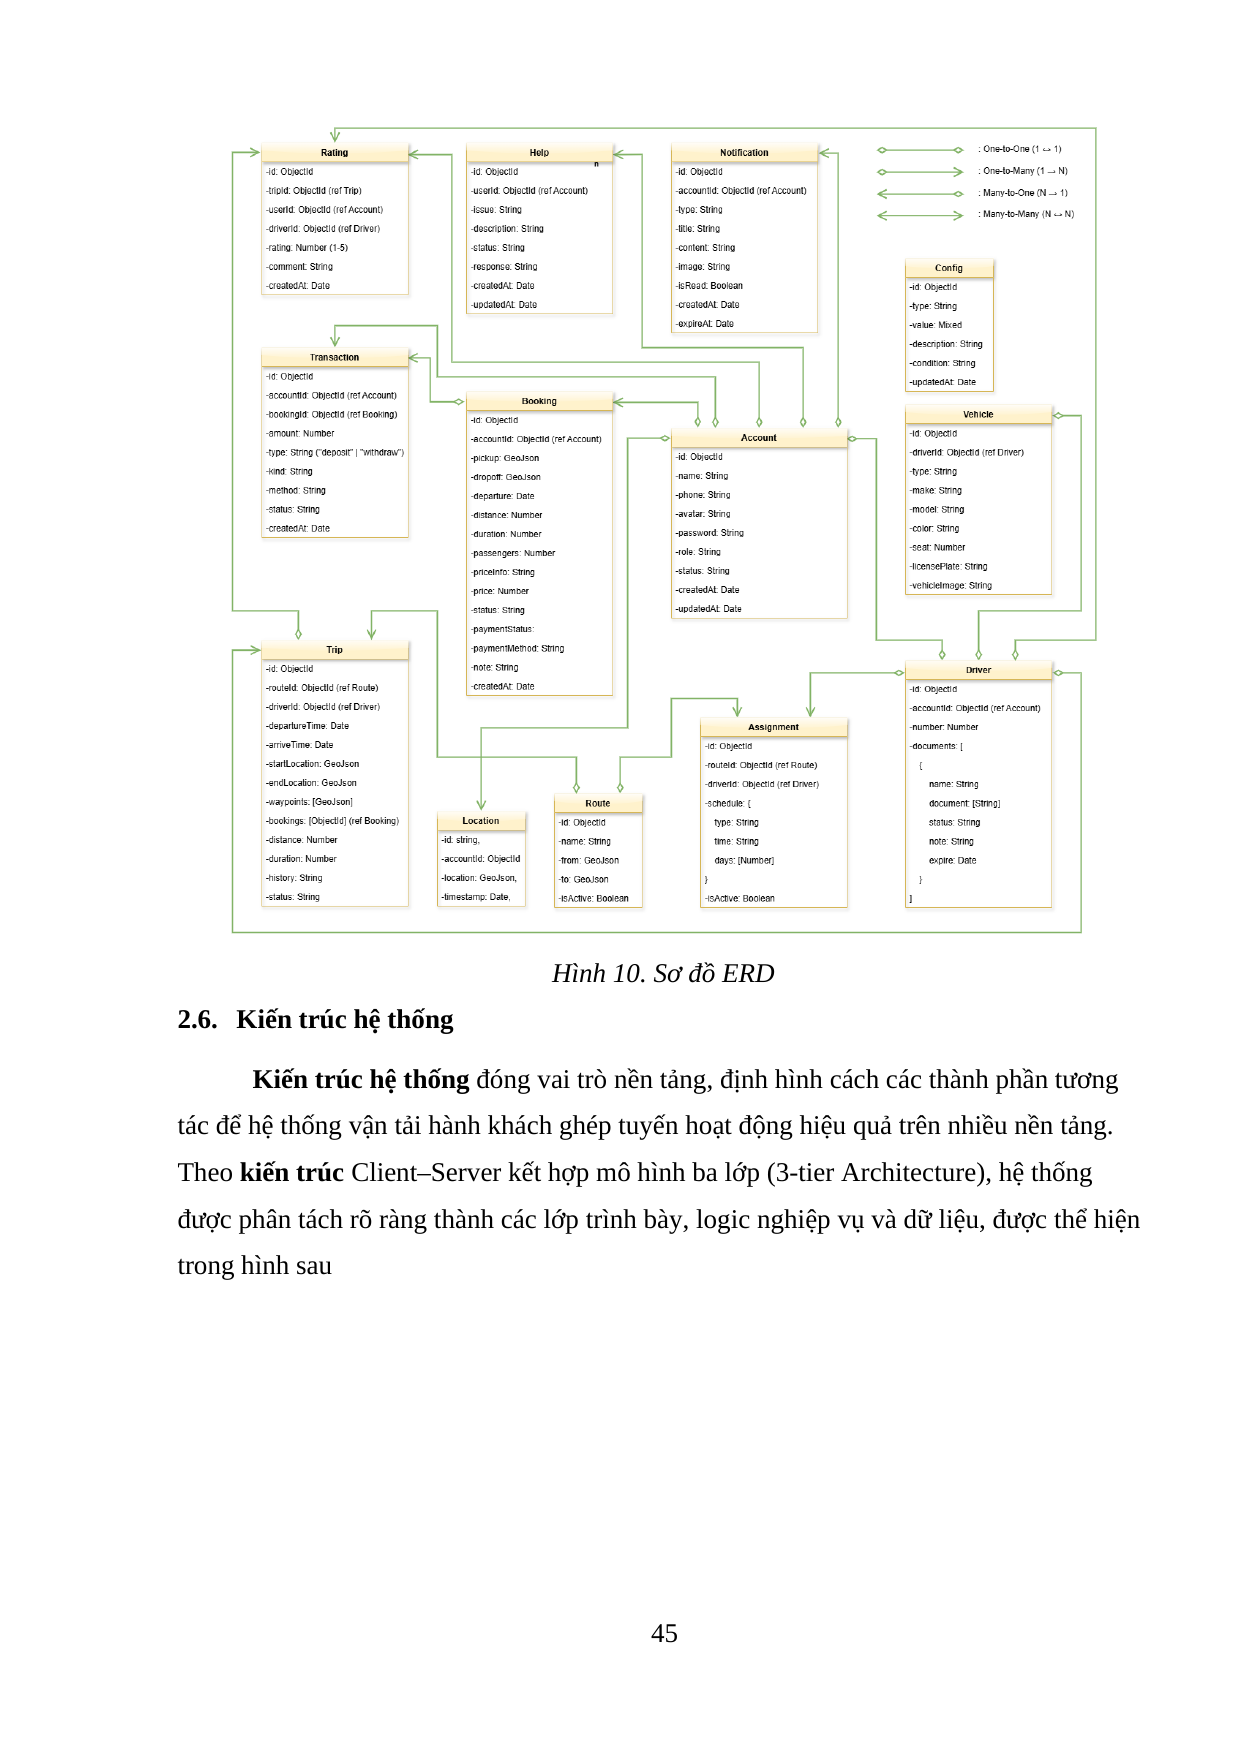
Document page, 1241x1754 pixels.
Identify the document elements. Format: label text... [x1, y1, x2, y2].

text Kiến trúc hệ thống đóng vai trò nền tảng, định hình cách các thành phần tương tác để hệ thống vận tải hành khách ghép tuyến hoạt động hiệu quả trên nhiều nền tảng. Theo kiến trúc Client–Server kết hợp mô hình ba lớp (3-tier Architecture), hệ thống được phân tách rõ ràng thành các lớp trình bày, logic nghiệp vụ và dữ liệu, được thể hiện trong hình sau [177, 1063, 1152, 1281]
subtitle Kiến trúc hệ thống [177, 1003, 1152, 1035]
picture [223, 118, 1106, 942]
text Hình 10. Sơ đồ ERD [177, 957, 1152, 988]
